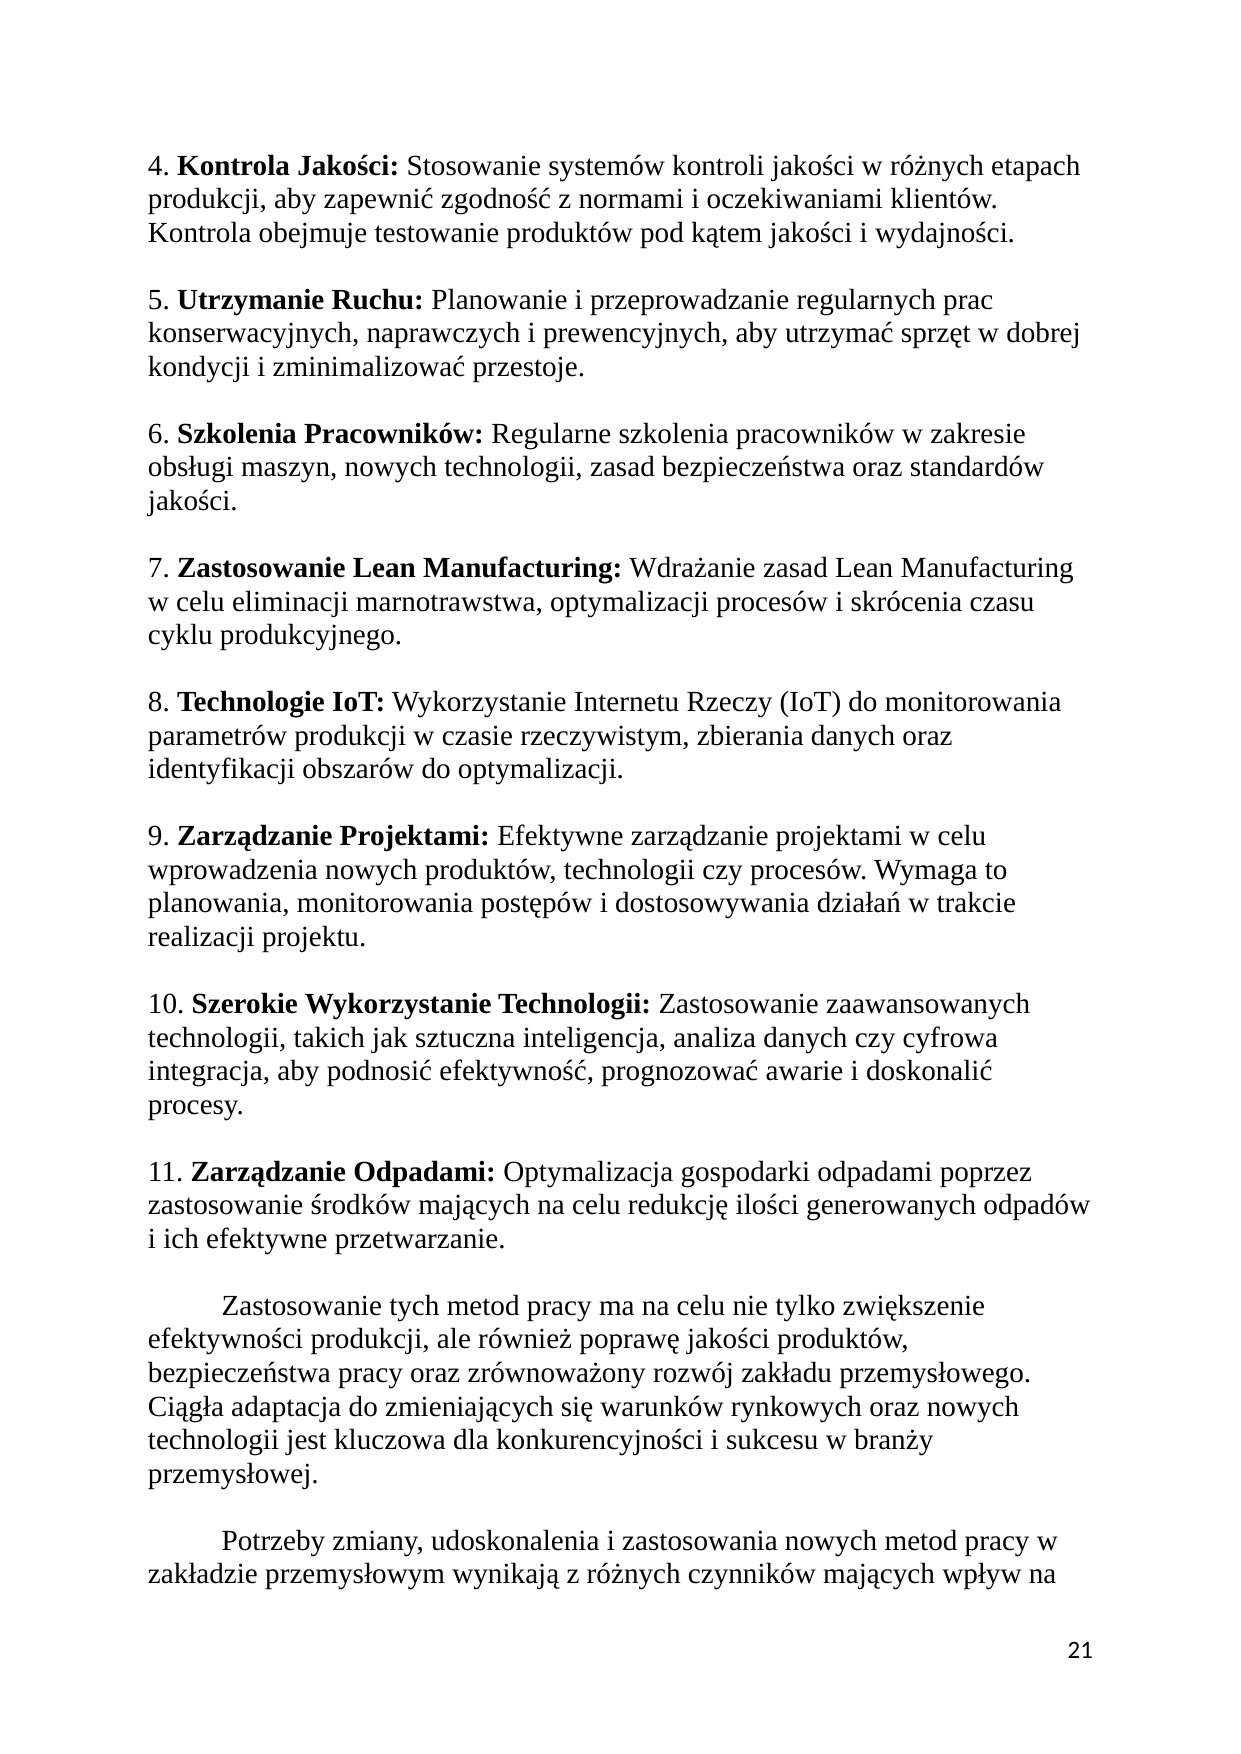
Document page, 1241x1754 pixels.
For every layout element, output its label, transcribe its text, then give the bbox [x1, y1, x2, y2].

text Zastosowanie tych metod pracy ma na celu nie tylko zwiększenie efektywności produkcji, ale również poprawę jakości produktów, bezpieczeństwa pracy oraz zrównoważony rozwój zakładu przemysłowego. Ciągła adaptacja do zmieniających się warunków rynkowych oraz nowych technologii jest kluczowa dla konkurencyjności i sukcesu w branży przemysłowej. [148, 1288, 1093, 1489]
text 6. Szkolenia Pracowników: Regularne szkolenia pracowników w zakresie obsługi maszyn, nowych technologii, zasad bezpieczeństwa oraz standardów jakości. [148, 416, 1093, 517]
text 11. Zarządzanie Odpadami: Optymalizacja gospodarki odpadami poprzez zastosowanie środków mających na celu redukcję ilości generowanych odpadów i ich efektywne przetwarzanie. [148, 1154, 1093, 1254]
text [148, 1523, 1093, 1590]
text 5. Utrzymanie Ruchu: Planowanie i przeprowadzanie regularnych prac konserwacyjnych, naprawczych i prewencyjnych, aby utrzymać sprzęt w dobrej kondycji i zminimalizować przestoje. [148, 282, 1093, 382]
text 10. Szerokie Wykorzystanie Technologii: Zastosowanie zaawansowanych technologii, takich jak sztuczna inteligencja, analiza danych czy cyfrowa integracja, aby podnosić efektywność, prognozować awarie i doskonalić procesy. [148, 986, 1093, 1120]
text 4. Kontrola Jakości: Stosowanie systemów kontroli jakości w różnych etapach produkcji, aby zapewnić zgodność z normami i oczekiwaniami klientów. Kontrola obejmuje testowanie produktów pod kątem jakości i wydajności. [148, 148, 1093, 248]
text 7. Zastosowanie Lean Manufacturing: Wdrażanie zasad Lean Manufacturing w celu eliminacji marnotrawstwa, optymalizacji procesów i skrócenia czasu cyklu produkcyjnego. [148, 550, 1093, 651]
text 9. Zarządzanie Projektami: Efektywne zarządzanie projektami w celu wprowadzenia nowych produktów, technologii czy procesów. Wymaga to planowania, monitorowania postępów i dostosowywania działań w trakcie realizacji projektu. [148, 818, 1093, 953]
text 8. Technologie IoT: Wykorzystanie Internetu Rzeczy (IoT) do monitorowania parametrów produkcji w czasie rzeczywistym, zbierania danych oraz identyfikacji obszarów do optymalizacji. [148, 684, 1093, 785]
